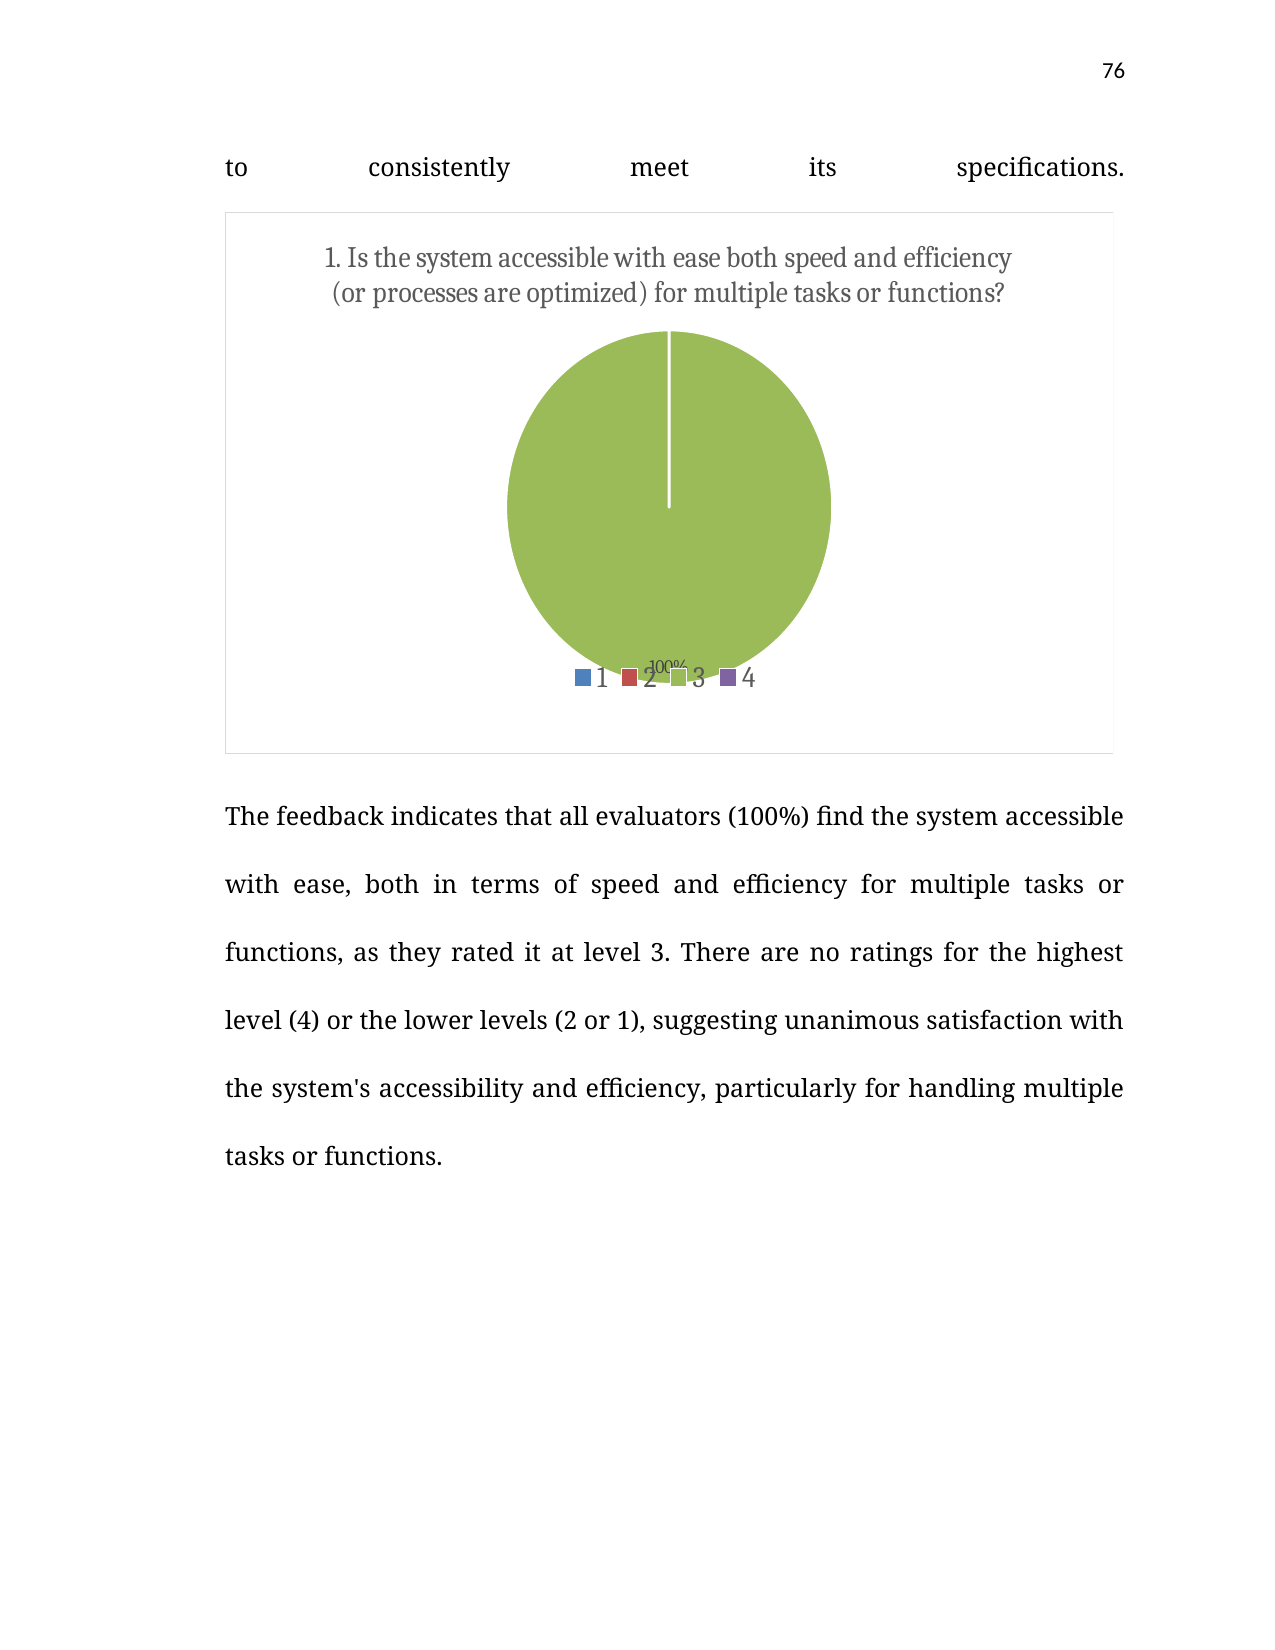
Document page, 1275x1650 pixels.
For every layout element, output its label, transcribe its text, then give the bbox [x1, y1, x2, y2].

text The feedback indicates that all evaluators (100%) find the system accessible with ease, both in terms of speed and efficiency for multiple tasks or functions, as they rated it at level 3. There are no ratings for the highest level (4) or the lower levels (2 or 1), suggesting unanimous satisfaction with the system's accessibility and efficiency, particularly for handling multiple tasks or functions. [225, 798, 1125, 1173]
text The feedback suggests that all evaluators (100%) believe that the system performs consistently according to its specifications, as they rated it at the highest level (4). There are no ratings for the lower levels (3, 2, or 1), indicating unanimous confidence among evaluators in the system's ability to consistently meet its specifications. [225, 150, 1125, 753]
